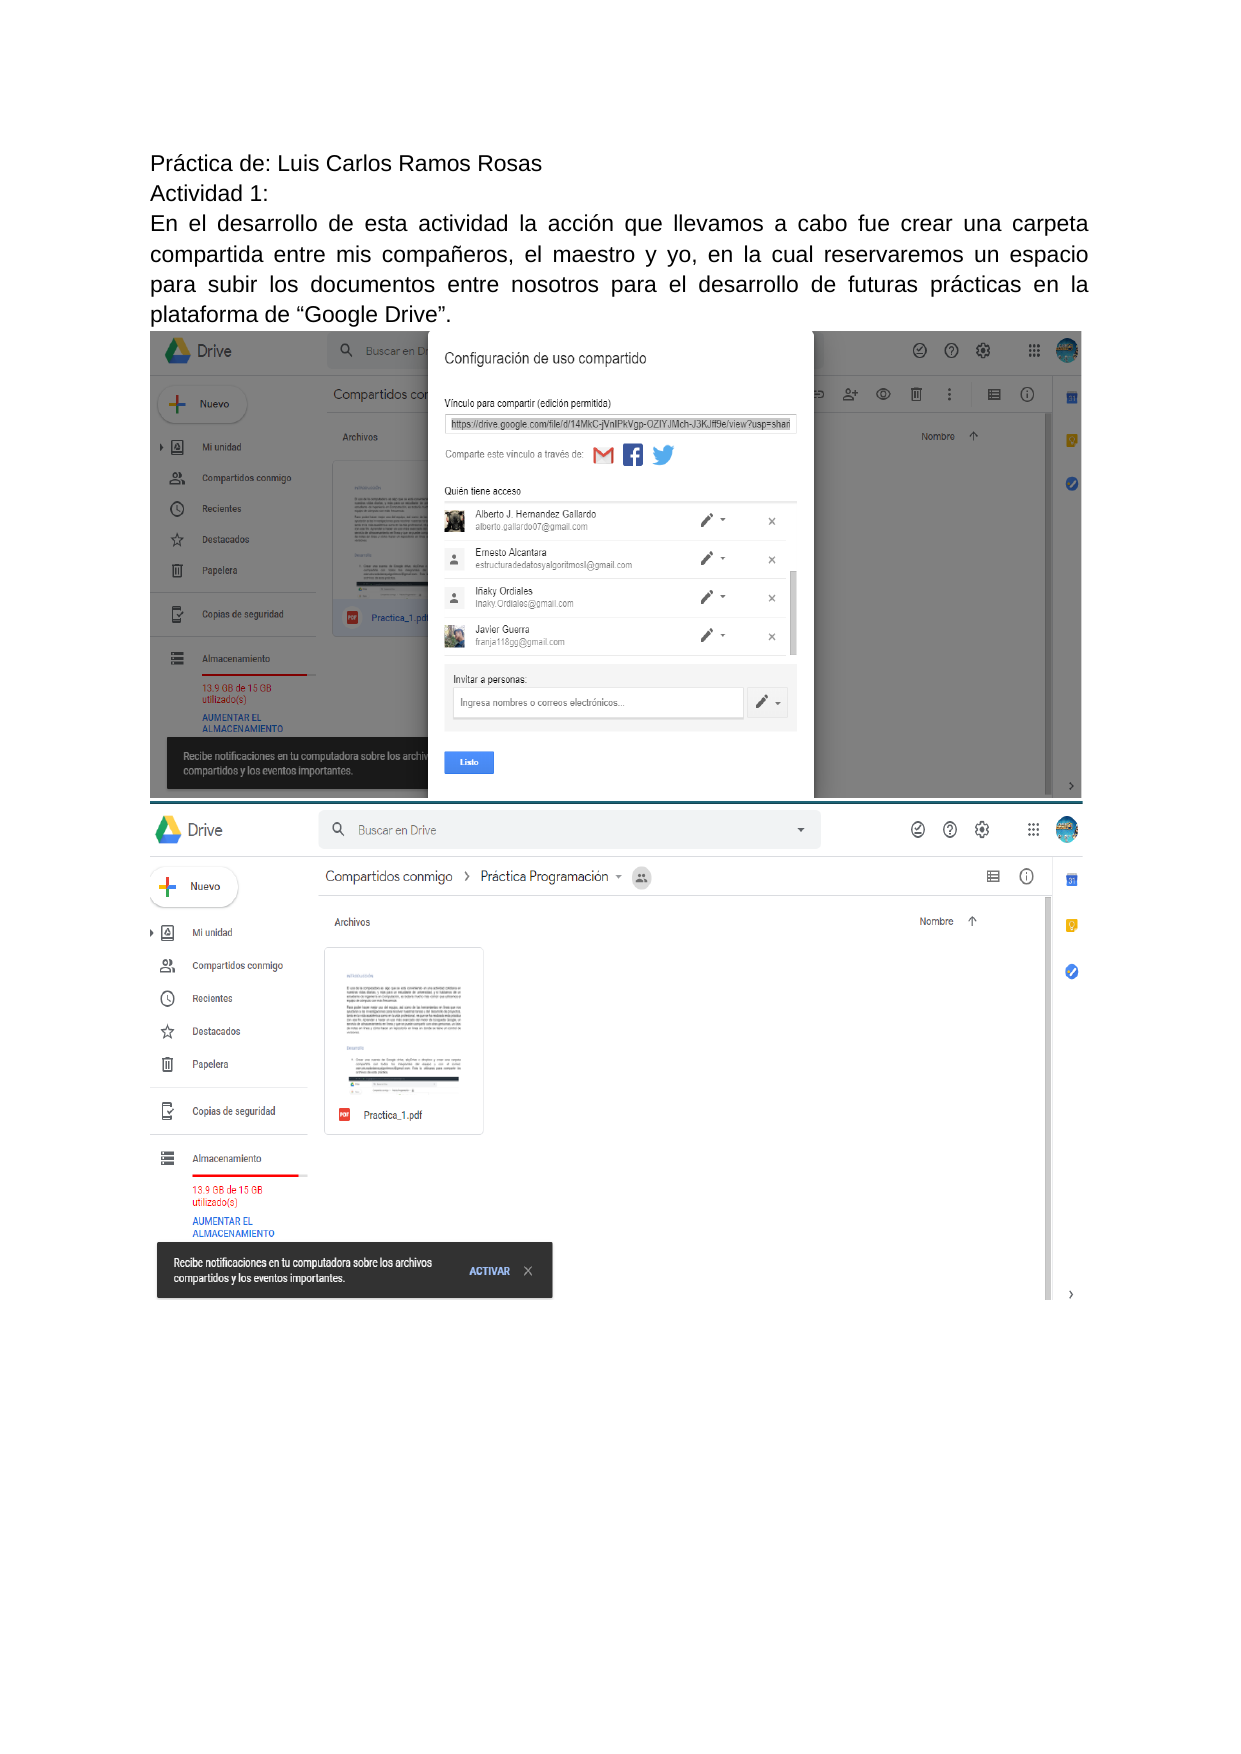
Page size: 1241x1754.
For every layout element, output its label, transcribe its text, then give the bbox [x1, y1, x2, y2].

text Práctica de: Luis Carlos Ramos Rosas [150, 150, 1090, 176]
text Actividad 1: [150, 180, 1090, 207]
picture [150, 801, 1083, 1300]
text En el desarrollo de esta actividad la acción que llevamos a cabo fue crear una carpeta compartida entre mis compañeros, el maestro y yo, en la cual reservaremos un espacio para subir los documentos entre nosotros para el desarrollo de futuras prácticas en la plataforma de “Google Drive”. [150, 210, 1090, 327]
picture [150, 331, 1082, 798]
